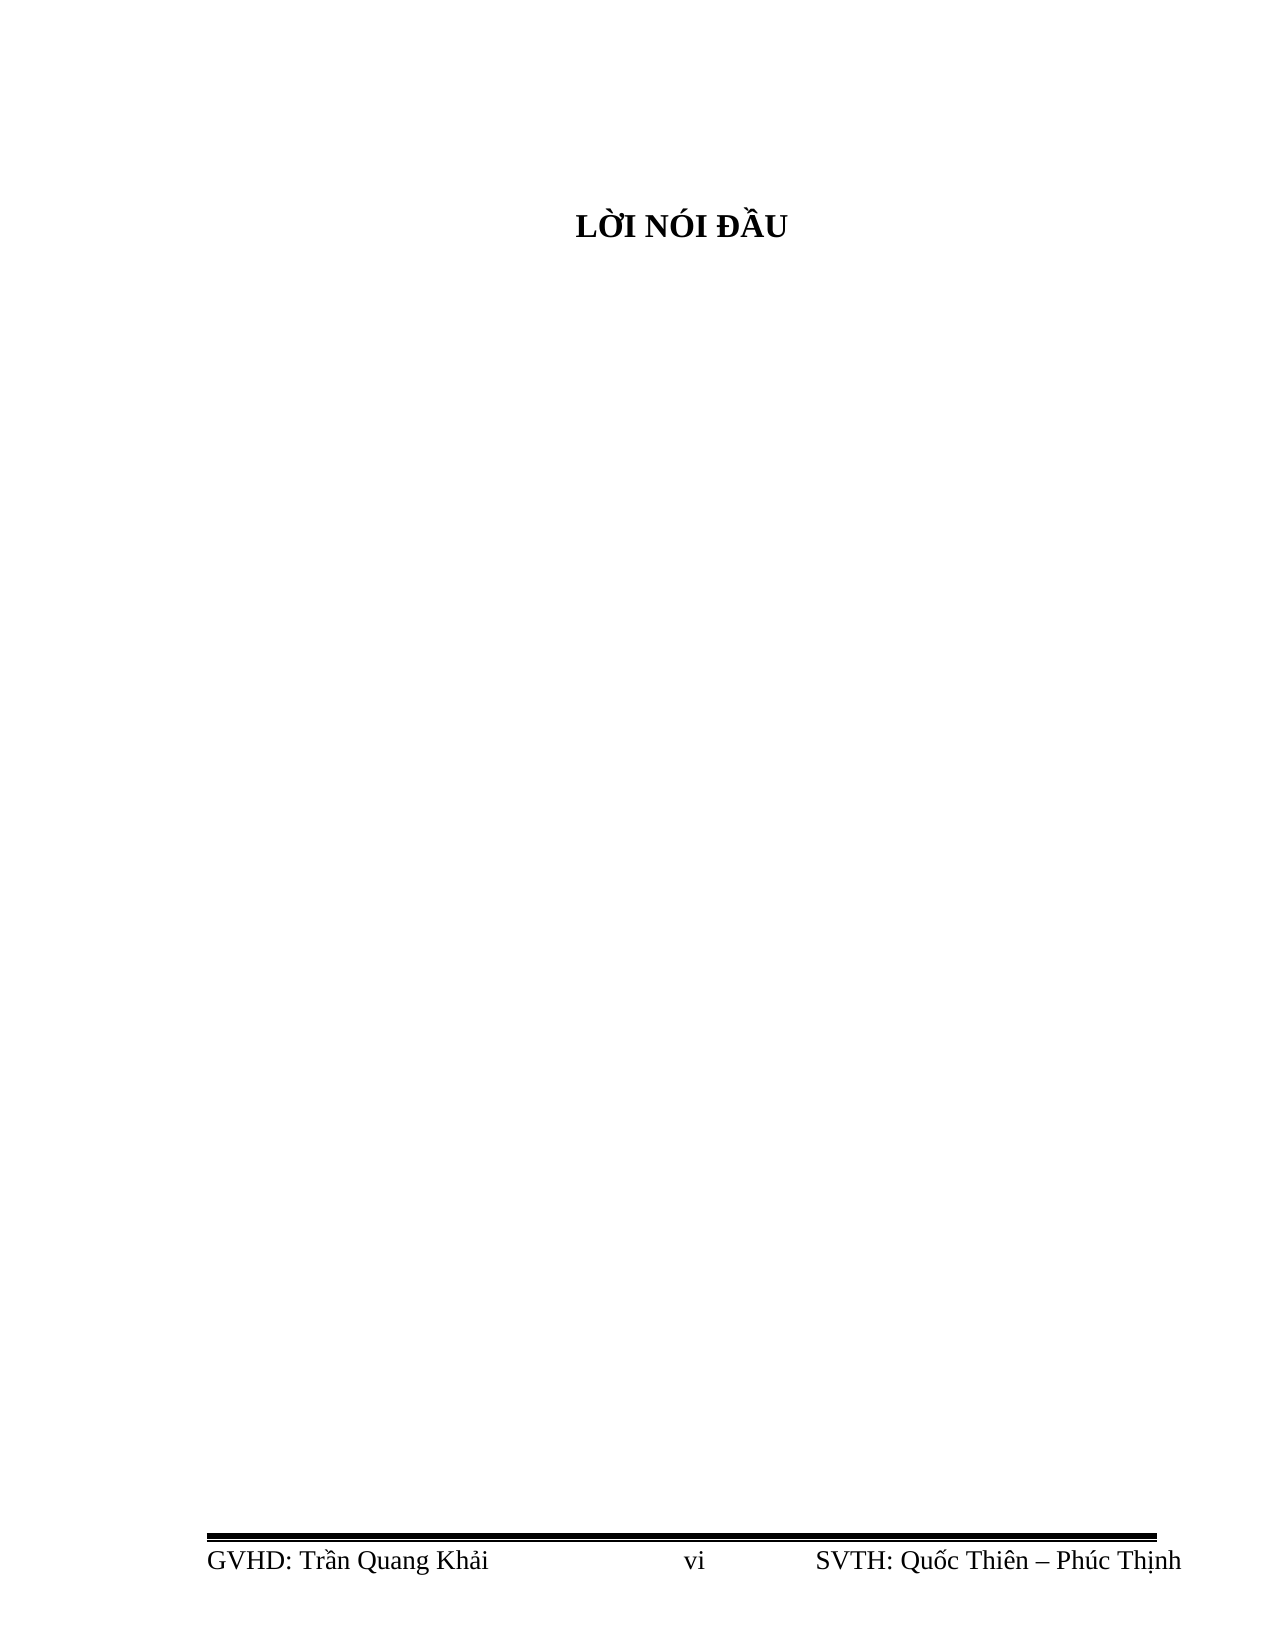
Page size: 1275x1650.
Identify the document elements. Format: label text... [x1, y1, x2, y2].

text LỜI NÓI ĐẦU [207, 207, 1157, 245]
